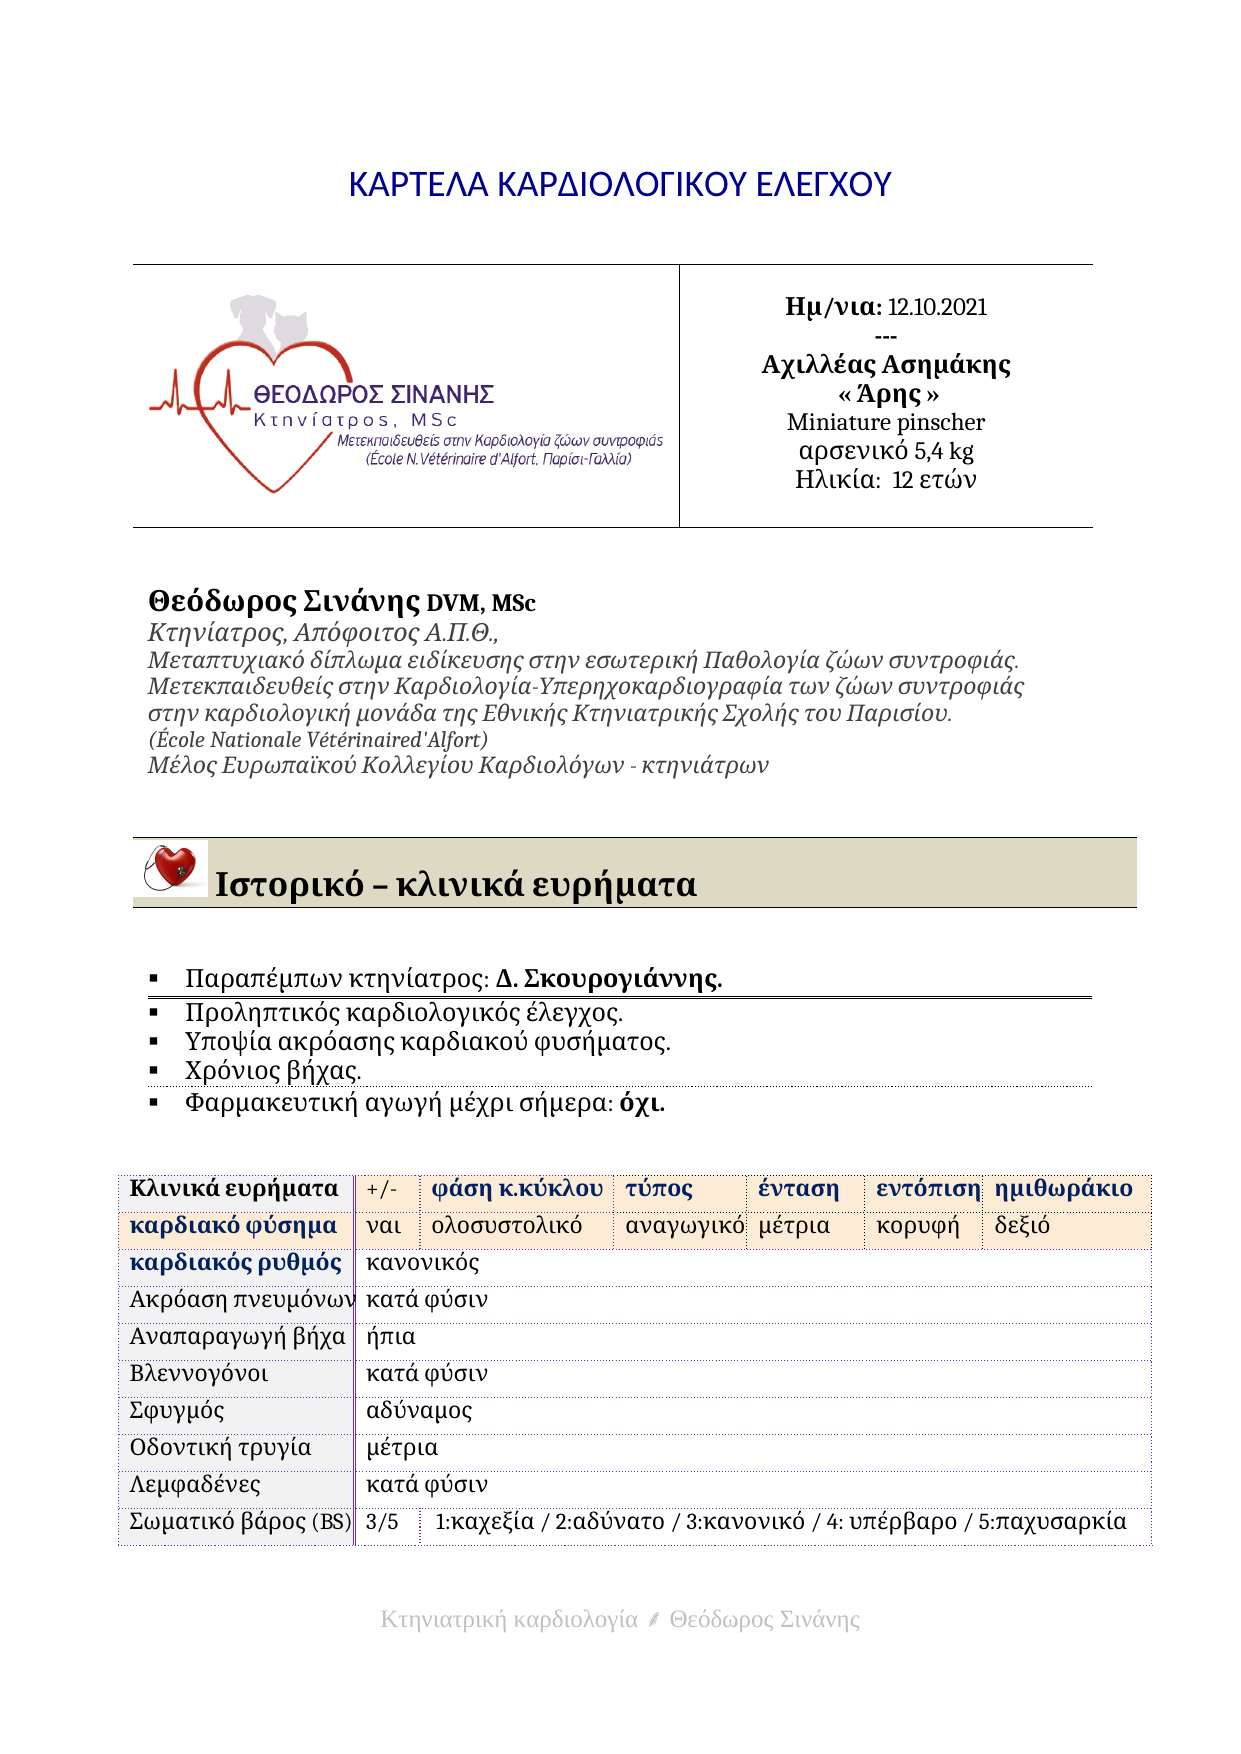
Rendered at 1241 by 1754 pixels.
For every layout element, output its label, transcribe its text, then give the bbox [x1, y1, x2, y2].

table_cell καρδιακό φύσημα [118, 1212, 353, 1249]
table_cell Αναπαραγωγή βήχα [118, 1323, 353, 1360]
table_cell κατά φύσιν [356, 1360, 1152, 1397]
text Μέλος Ευρωπαϊκού Κολλεγίου Καρδιολόγων - κτηνιάτρων [148, 753, 1092, 779]
table_cell Οδοντική τρυγία [118, 1434, 353, 1471]
table_cell καρδιακός ρυθμός [118, 1249, 353, 1286]
table_cell Λεμφαδένες [118, 1471, 353, 1508]
table_header εντόπιση [865, 1175, 983, 1212]
text (École Nationale Vétérinaired'Alfort) [148, 727, 1092, 753]
picture [149, 292, 664, 499]
list Υποψία ακρόασης καρδιακού φυσήματος. [148, 1028, 1092, 1057]
text Κτηνίατρος, Απόφοιτος Α.Π.Θ., [148, 619, 1092, 648]
table_header +/- [356, 1175, 420, 1212]
subtitle ΚΑΡΤΕΛΑ καρδιολογικου ελεγχου [148, 160, 1092, 206]
table_cell Σφυγμός [118, 1397, 353, 1434]
table_header ένταση [747, 1175, 865, 1212]
table_header τύπος [614, 1175, 747, 1212]
list Προληπτικός καρδιολογικός έλεγχος. [148, 999, 1092, 1028]
table_cell δεξιό [983, 1212, 1152, 1249]
table_cell 1:καχεξία / 2:αδύνατο / 3:κανονικό / 4: υπέρβαρο / 5:παχυσαρκία [420, 1508, 1152, 1545]
list Χρόνιος βήχας. [148, 1057, 1092, 1086]
table_cell μέτρια [747, 1212, 865, 1249]
table_cell 3/5 [356, 1508, 420, 1545]
table_cell Ακρόαση πνευμόνων [118, 1286, 353, 1323]
list Παραπέμπων κτηνίατρος: Δ. Σκουρογιάννης. [148, 965, 1092, 996]
table_cell κορυφή [865, 1212, 983, 1249]
table_cell κανονικός [356, 1249, 1152, 1286]
table_header Κλινικά ευρήματα [118, 1175, 354, 1212]
table_cell ολοσυστολικό [420, 1212, 614, 1249]
text στην καρδιολογική μονάδα της Εθνικής Κτηνιατρικής Σχολής του Παρισίου. [148, 700, 1092, 727]
table_cell αναγωγικό [614, 1212, 747, 1249]
table_header ημιθωράκιο [983, 1175, 1152, 1212]
table_cell Σωματικό βάρος (BS) [118, 1508, 353, 1545]
picture [132, 840, 208, 897]
table_header [133, 265, 679, 527]
table_header Ημ/νια: 12.10.2021 --- Αχιλλέας Ασημάκης « Άρης » Miniature pinscher αρσενικό 5,4 kg Ηλικία: 12 ετών [680, 265, 1093, 527]
table_cell κατά φύσιν [356, 1471, 1152, 1508]
table_cell αδύναμος [356, 1397, 1152, 1434]
text Μετεκπαιδευθείς στην Καρδιολογία-Υπερηχοκαρδιογραφία των ζώων συντροφιάς [148, 674, 1092, 700]
table_cell ήπια [356, 1323, 1152, 1360]
text Θεόδωρος Σινάνης DVM, MSc [148, 585, 1092, 619]
table_header φάση κ.κύκλου [420, 1175, 614, 1212]
table_cell ναι [356, 1212, 420, 1249]
table_cell μέτρια [356, 1434, 1152, 1471]
table_cell Βλεννογόνοι [118, 1360, 353, 1397]
table_cell κατά φύσιν [356, 1286, 1152, 1323]
text Ιστορικό – κλινικά ευρήματα [133, 838, 1137, 907]
list Φαρμακευτική αγωγή μέχρι σήμερα: όχι. [148, 1086, 1092, 1117]
text Μεταπτυχιακό δίπλωμα ειδίκευσης στην εσωτερική Παθολογία ζώων συντροφιάς. [148, 648, 1092, 674]
